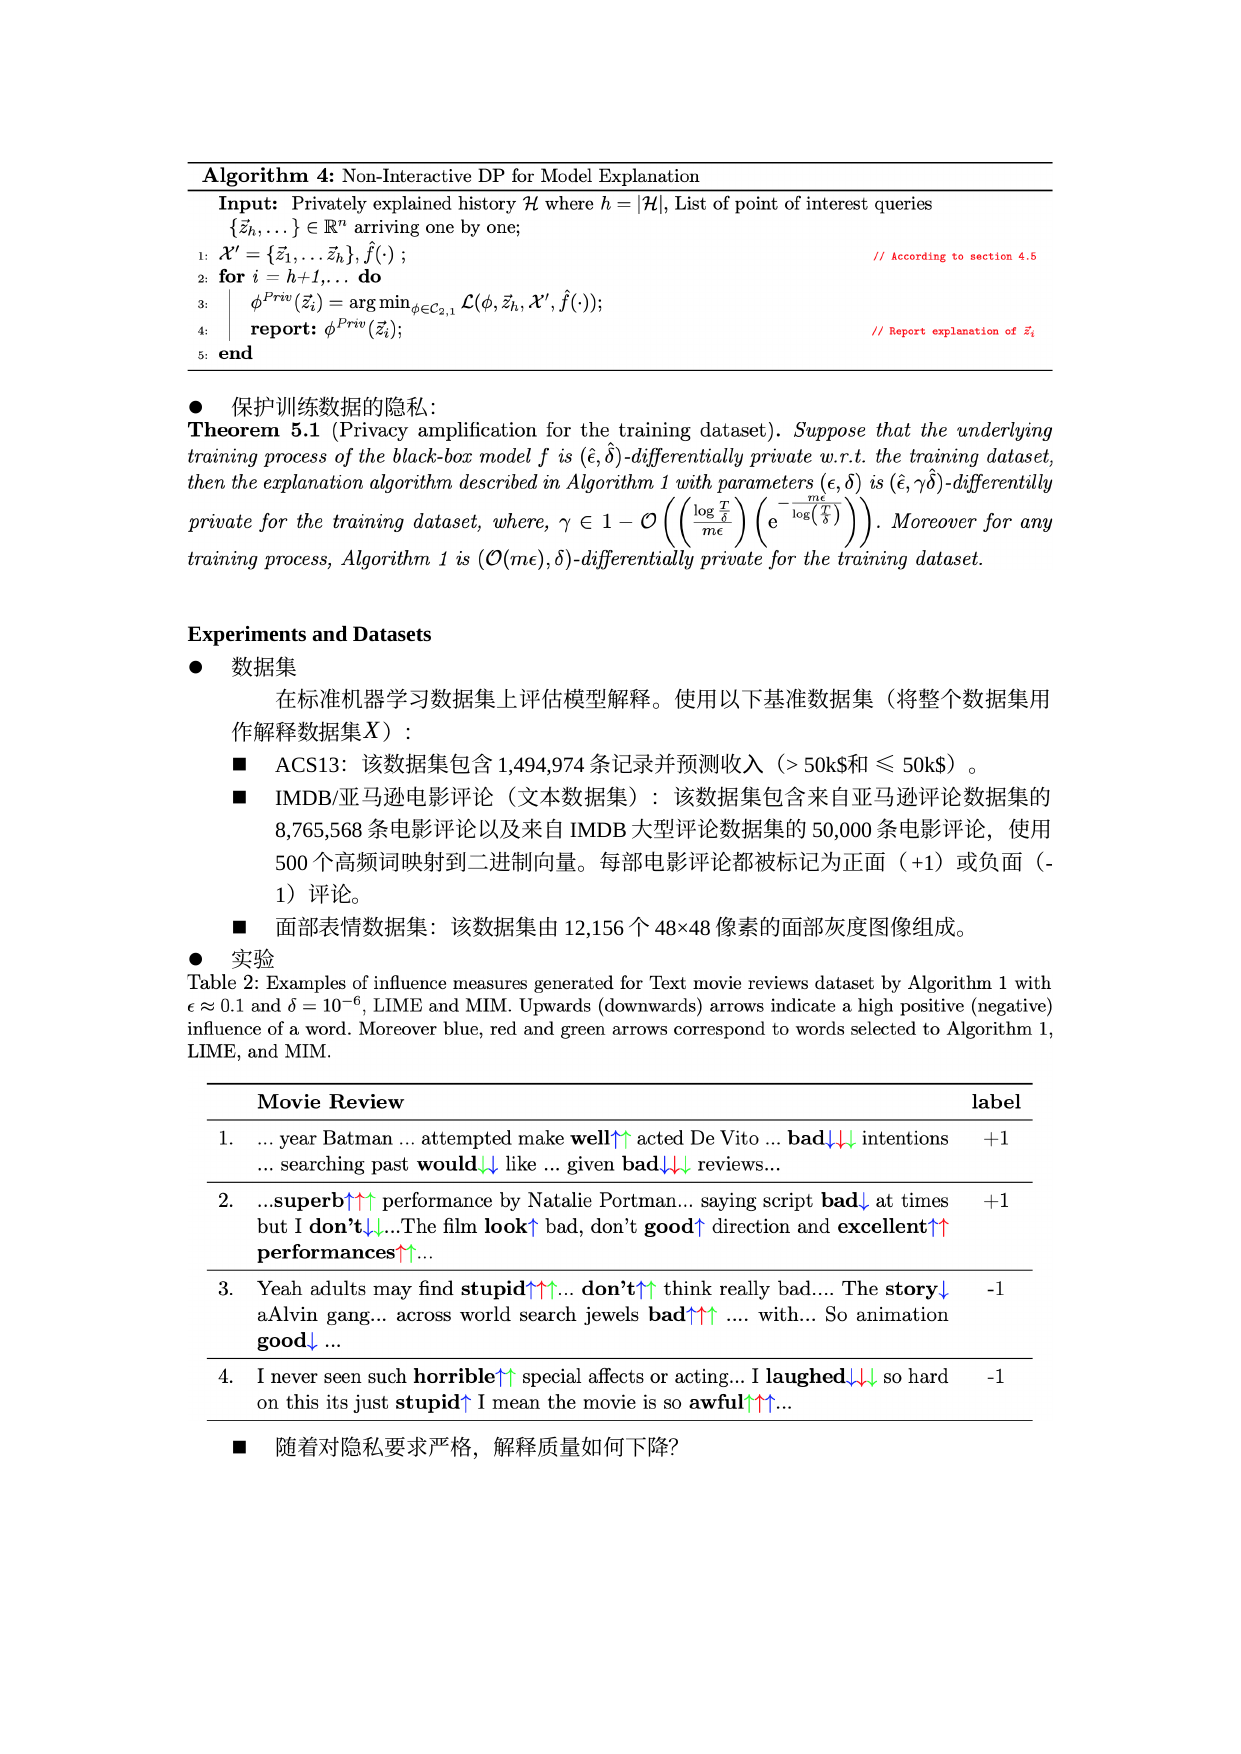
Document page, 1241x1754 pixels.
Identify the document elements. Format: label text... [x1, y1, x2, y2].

list 保护训练数据的隐私： [187, 389, 1053, 422]
list IMDB/亚马逊电影评论（文本数据集）：该数据集包含来自亚马逊评论数据集的8,765,568条电影评论以及来自IMDB大型评论数据集的50,000条电影评论，使用500个高频词映射到二进制向量。每部电影评论都被标记为正面（+1）或负面（-1）评论。 [231, 779, 1053, 909]
list 随着对隐私要求严格，解释质量如何下降？ [231, 1429, 1053, 1462]
list ACS13：该数据集包含1,494,974条记录并预测收⼊（> 50k$和 ≤ 50k$）。 [231, 747, 1053, 779]
picture [187, 162, 1053, 371]
picture [187, 422, 1053, 570]
list 数据集 [187, 649, 1053, 682]
picture [187, 974, 1053, 1421]
list 实验 [187, 942, 1053, 974]
text Experiments and Datasets [187, 617, 1053, 649]
text 在标准机器学习数据集上评估模型解释。使用以下基准数据集（将整个数据集用作解释数据集）： [231, 682, 1053, 747]
list 面部表情数据集：该数据集由12,156个48×48像素的面部灰度图像组成。 [231, 909, 1053, 942]
